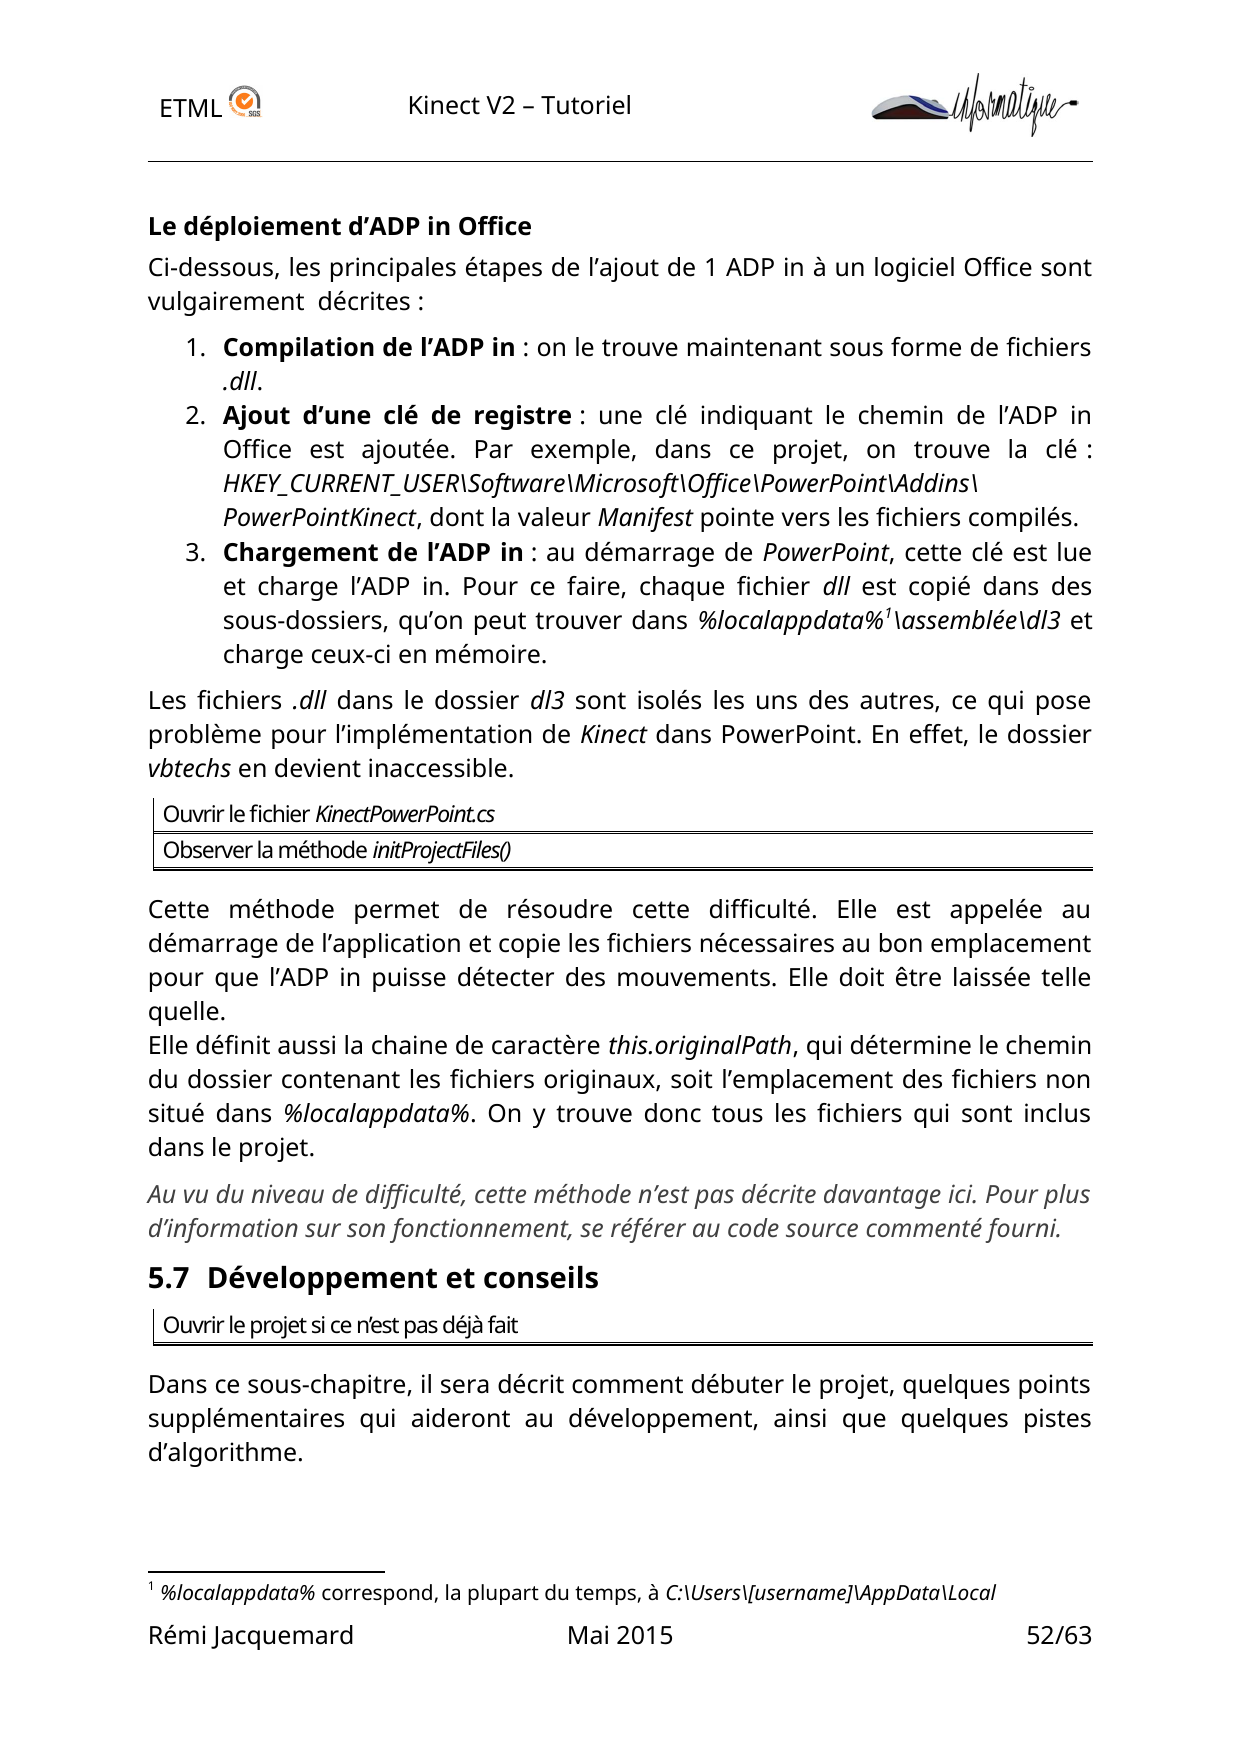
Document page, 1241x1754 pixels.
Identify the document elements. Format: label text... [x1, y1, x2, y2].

picture [871, 73, 1079, 137]
text Ouvrir le fichier KinectPowerPoint.cs [154, 798, 1093, 831]
list Ajout d’une clé de registre : une clé indiquant le chemin de l’ADP in Office est ajoutée. Par exemple, dans ce projet, on trouve la clé : HKEY_CURRENT_USER\Software\Microsoft\Office\PowerPoint\Addins\PowerPointKinect, dont la valeur Manifest pointe vers les fichiers compilés. [185, 398, 1093, 534]
text Au vu du niveau de difficulté, cette méthode n’est pas décrite davantage ici. Pour plus d’information sur son fonctionnement, se référer au code source commenté fourni. [148, 1176, 1093, 1244]
text Cette méthode permet de résoudre cette difficulté. Elle est appelée au démarrage de l’application et copie les fichiers nécessaires au bon emplacement pour que l’ADP in puisse détecter des mouvements. Elle doit être laissée telle quelle. Elle définit aussi la chaine de caractère this.originalPath, qui détermine le chemin du dossier contenant les fichiers originaux, soit l’emplacement des fichiers non situé dans %localappdata%. On y trouve donc tous les fichiers qui sont inclus dans le projet. [148, 891, 1093, 1164]
text Ouvrir le projet si ce n’est pas déjà fait [154, 1309, 1093, 1342]
subtitle Le déploiement d’ADP in Office [148, 209, 1093, 243]
subtitle Développement et conseils [148, 1257, 1093, 1297]
text Ci-dessous, les principales étapes de l’ajout de 1 ADP in à un logiciel Office sont vulgairement décrites : [148, 249, 1093, 317]
text Observer la méthode initProjectFiles() [154, 834, 1093, 867]
list Chargement de l’ADP in : au démarrage de PowerPoint, cette clé est lue et charge l’ADP in. Pour ce faire, chaque fichier dll est copié dans des sous-dossiers, qu’on peut trouver dans %localappdata%\assemblée\dl3 et charge ceux-ci en mémoire. [185, 534, 1093, 670]
picture [228, 85, 263, 118]
text Dans ce sous-chapitre, il sera décrit comment débuter le projet, quelques points supplémentaires qui aideront au développement, ainsi que quelques pistes d’algorithme. [148, 1366, 1093, 1469]
list Compilation de l’ADP in : on le trouve maintenant sous forme de fichiers .dll. [185, 330, 1093, 398]
text Les fichiers .dll dans le dossier dl3 sont isolés les uns des autres, ce qui pose problème pour l’implémentation de Kinect dans PowerPoint. En effet, le dossier vbtechs en devient inaccessible. [148, 683, 1093, 785]
